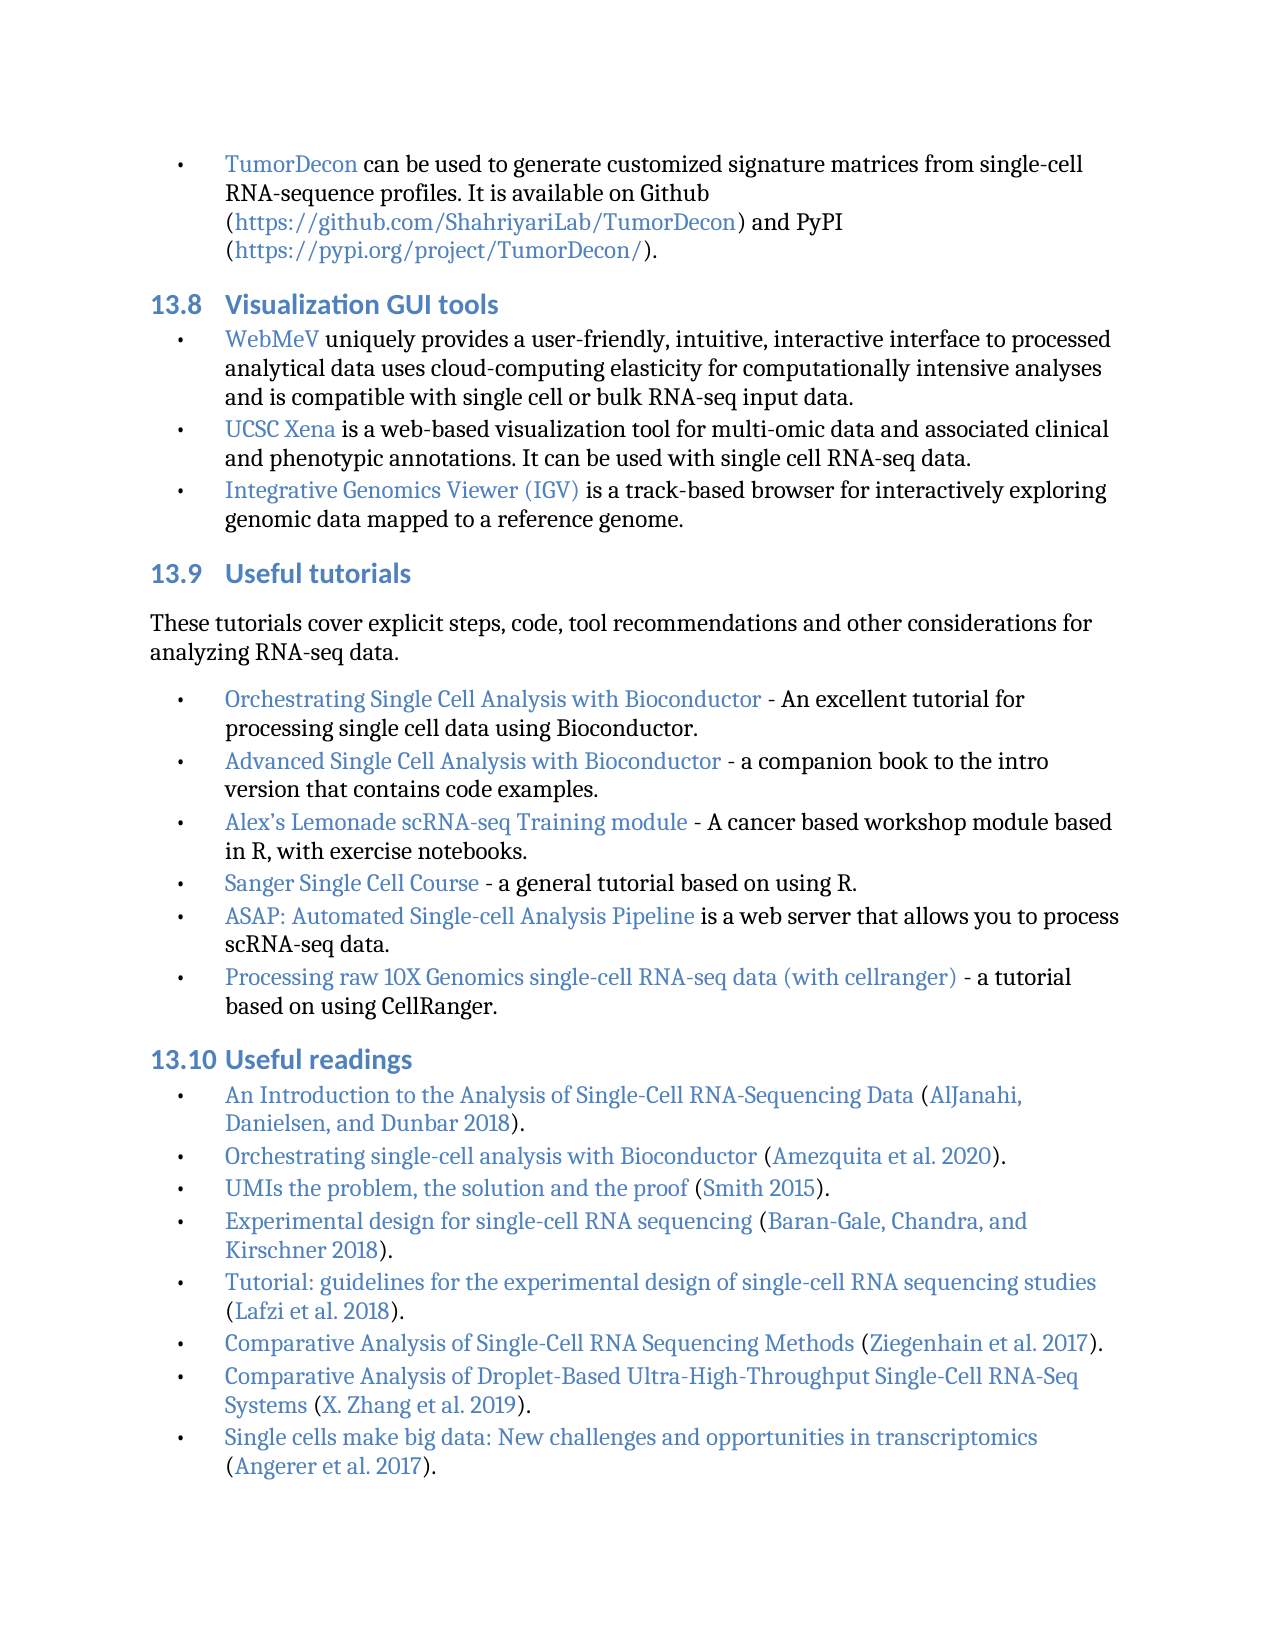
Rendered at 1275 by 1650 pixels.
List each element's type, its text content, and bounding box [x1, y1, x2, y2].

list Comparative Analysis of Droplet-Based Ultra-High-Throughput Single-Cell RNA-Seq Systems (X. Zhang et al. 2019). [175, 1362, 1125, 1419]
list Alex’s Lemonade scRNA-seq Training module - A cancer based workshop module based in R, with exercise notebooks. [175, 808, 1125, 865]
list Tutorial: guidelines for the experimental design of single-cell RNA sequencing studies (Lafzi et al. 2018). [175, 1268, 1125, 1326]
list TumorDecon can be used to generate customized signature matrices from single-cell RNA-sequence profiles. It is available on Github (https://github.com/ShahriyariLab/TumorDecon) and PyPI (https://pypi.org/project/TumorDecon/). [175, 150, 1125, 265]
list Integrative Genomics Viewer (IGV) is a track-based browser for interactively exploring genomic data mapped to a reference genome. [175, 476, 1125, 534]
list WebMeV uniquely provides a user-friendly, intuitive, interactive interface to processed analytical data uses cloud-computing elasticity for computationally intensive analyses and is compatible with single cell or bulk RNA-seq input data. [175, 325, 1125, 411]
list UMIs the problem, the solution and the proof (Smith 2015). [175, 1174, 1125, 1203]
subtitle 13.8 Visualization GUI tools [150, 286, 1125, 321]
list Orchestrating Single Cell Analysis with Bioconductor - An excellent tutorial for processing single cell data using Bioconductor. [175, 685, 1125, 743]
list Advanced Single Cell Analysis with Bioconductor - a companion book to the intro version that contains code examples. [175, 747, 1125, 804]
list Experimental design for single-cell RNA sequencing (Baran-Gale, Chandra, and Kirschner 2018). [175, 1207, 1125, 1264]
list Processing raw 10X Genomics single-cell RNA-seq data (with cellranger) - a tutorial based on using CellRanger. [175, 963, 1125, 1020]
list ASAP: Automated Single-cell Analysis Pipeline is a web server that allows you to process scRNA-seq data. [175, 902, 1125, 959]
list UCSC Xena is a web-based visualization tool for multi-omic data and associated clinical and phenotypic annotations. It can be used with single cell RNA-seq data. [175, 415, 1125, 473]
list Orchestrating single-cell analysis with Bioconductor (Amezquita et al. 2020). [175, 1142, 1125, 1171]
subtitle 13.10 Useful readings [150, 1041, 1125, 1077]
list An Introduction to the Analysis of Single-Cell RNA-Sequencing Data (AlJanahi, Danielsen, and Dunbar 2018). [175, 1081, 1125, 1138]
subtitle 13.9 Useful tutorials [150, 555, 1125, 590]
list Comparative Analysis of Single-Cell RNA Sequencing Methods (Ziegenhain et al. 2017). [175, 1329, 1125, 1358]
list Single cells make big data: New challenges and opportunities in transcriptomics (Angerer et al. 2017). [175, 1423, 1125, 1481]
text These tutorials cover explicit steps, code, tool recommendations and other considerations for analyzing RNA-seq data. [150, 609, 1125, 667]
list Sanger Single Cell Course - a general tutorial based on using R. [175, 869, 1125, 898]
